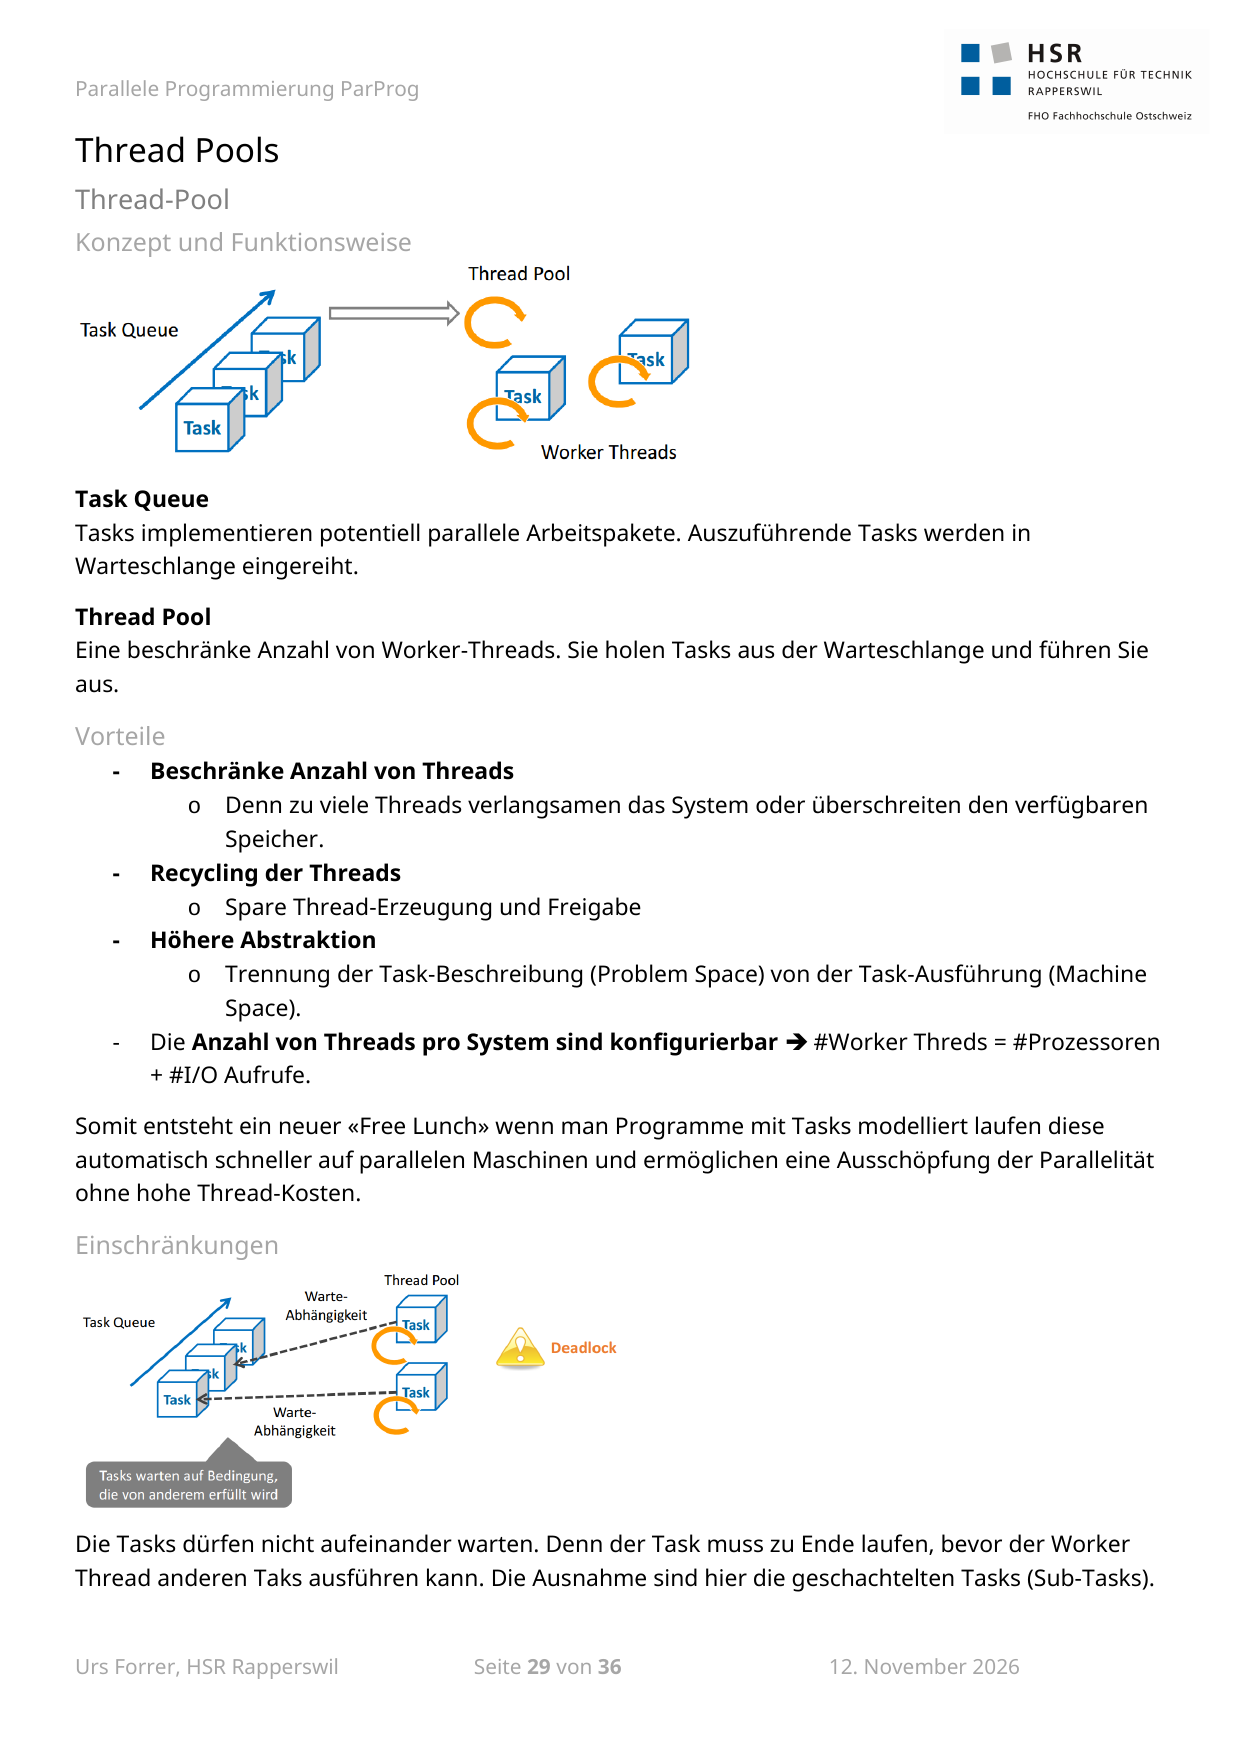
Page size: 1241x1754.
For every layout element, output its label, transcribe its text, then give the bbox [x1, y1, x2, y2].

picture [75, 261, 709, 464]
subtitle Konzept und Funktionsweise [75, 224, 1165, 258]
list Trennung der Task-Beschreibung (Problem Space) von der Task-Ausführung (Machine Space). [187, 958, 1165, 1023]
text Somit entsteht ein neuer «Free Lunch» wenn man Programme mit Tasks modelliert laufen diese automatisch schneller auf parallelen Maschinen und ermöglichen eine Ausschöpfung der Parallelität ohne hohe Thread-Kosten. [75, 1110, 1165, 1208]
subtitle Einschränkungen [75, 1228, 1165, 1262]
text Thread Pool Eine beschränke Anzahl von Worker-Threads. Sie holen Tasks aus der Warteschlange und führen Sie aus. [75, 601, 1165, 699]
list Die Anzahl von Threads pro System sind konfigurierbar #Worker Threds = #Prozessoren + #I/O Aufrufe. [112, 1026, 1165, 1091]
text Task Queue Tasks implementieren potentiell parallele Arbeitspakete. Auszuführende Tasks werden in Warteschlange eingereiht. [75, 483, 1165, 581]
subtitle Vorteile [75, 718, 1165, 753]
subtitle Thread Pools [75, 127, 1165, 173]
list Beschränke Anzahl von Threads [112, 755, 1165, 787]
list Spare Thread-Erzeugung und Freigabe [187, 890, 1165, 922]
list Recycling der Threads [112, 857, 1165, 888]
list Höhere Abstraktion [112, 924, 1165, 956]
subtitle Thread-Pool [75, 180, 1165, 217]
text Die Tasks dürfen nicht aufeinander warten. Denn der Task muss zu Ende laufen, bevor der Worker Thread anderen Taks ausführen kann. Die Ausnahme sind hier die geschachtelten Tasks (Sub-Tasks). [75, 1528, 1165, 1593]
list Denn zu viele Threads verlangsamen das System oder überschreiten den verfügbaren Speicher. [187, 789, 1165, 854]
picture [943, 29, 1210, 134]
picture [75, 1264, 622, 1510]
